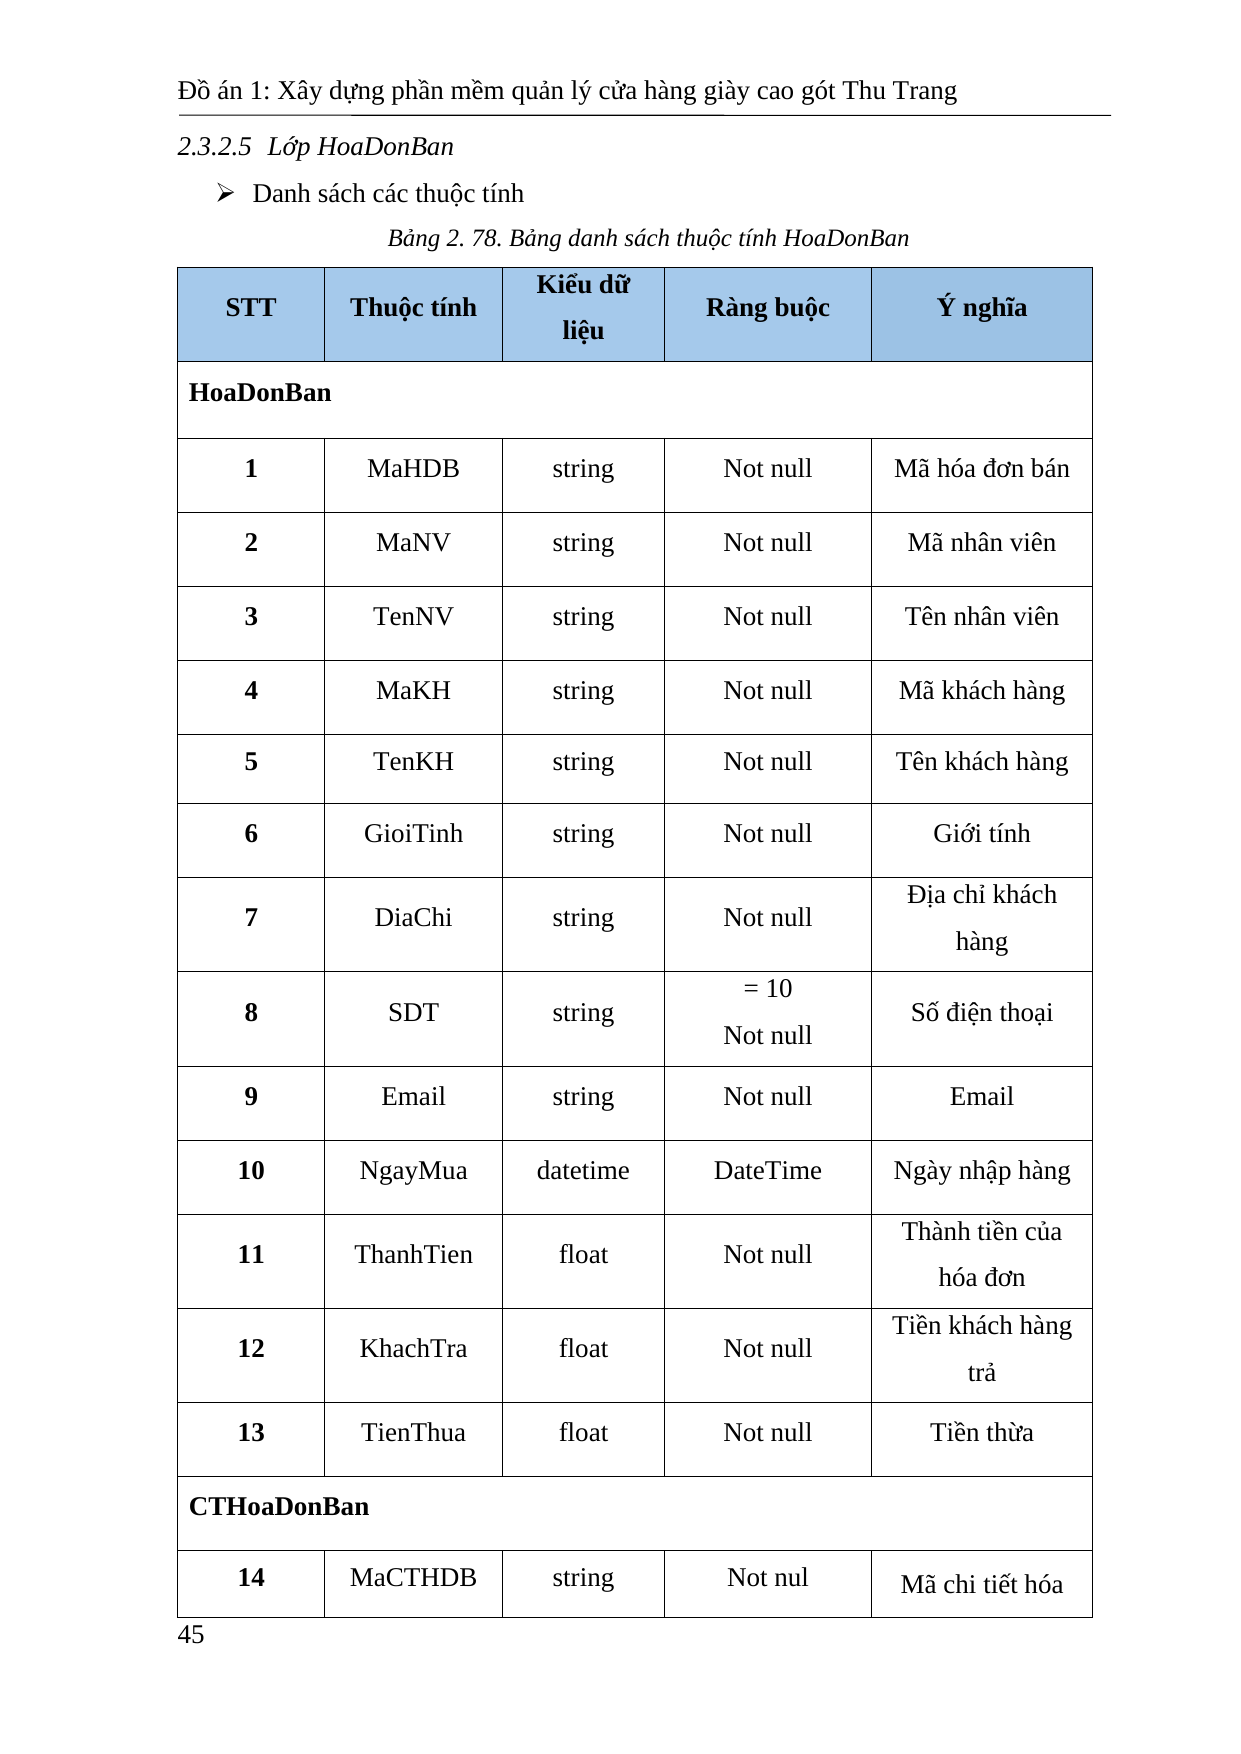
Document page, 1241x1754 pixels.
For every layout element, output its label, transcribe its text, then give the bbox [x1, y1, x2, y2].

table_header Thuộc tính [325, 268, 502, 361]
table_cell Not null [665, 1067, 871, 1139]
table_cell float [503, 1403, 664, 1476]
table_cell 12 [178, 1309, 324, 1402]
table_cell TienThua [325, 1403, 502, 1476]
table_cell 6 [178, 804, 324, 877]
table_cell Tên nhân viên [872, 587, 1092, 660]
table_header Kiểu dữ liệu [503, 268, 664, 361]
table_cell ThanhTien [325, 1215, 502, 1308]
table_cell 2 [178, 513, 324, 586]
table_cell string [503, 804, 664, 877]
table_cell TenNV [325, 587, 502, 660]
table_cell Tiền khách hàng trả [872, 1309, 1092, 1402]
table_cell 4 [178, 661, 324, 734]
table_cell Not null [665, 1403, 871, 1476]
table_cell 11 [178, 1215, 324, 1308]
table_cell 10 [178, 1141, 324, 1213]
table_cell string [503, 587, 664, 660]
table_cell NgayMua [325, 1141, 502, 1213]
table_cell Mã nhân viên [872, 513, 1092, 586]
table_cell Not null [665, 1309, 871, 1402]
table_cell TenKH [325, 735, 502, 803]
table_cell string [503, 1067, 664, 1139]
table_cell Not null [665, 1215, 871, 1308]
table_cell Not null [665, 513, 871, 586]
table_cell HoaDonBan [178, 362, 1092, 438]
table_cell 13 [178, 1403, 324, 1476]
table_cell 5 [178, 735, 324, 803]
table_cell 7 [178, 878, 324, 971]
table_cell MaCTHDB [325, 1551, 502, 1617]
table_cell KhachTra [325, 1309, 502, 1402]
table_cell Not null [665, 661, 871, 734]
table_cell string [503, 439, 664, 512]
table_cell string [503, 1551, 664, 1617]
table_cell Email [325, 1067, 502, 1139]
table_cell DateTime [665, 1141, 871, 1213]
table_cell Số điện thoại [872, 972, 1092, 1066]
table_cell string [503, 735, 664, 803]
table_cell Not null [665, 878, 871, 971]
table_cell Not nul [665, 1551, 871, 1617]
table_cell string [503, 972, 664, 1066]
table_cell 14 [178, 1551, 324, 1617]
table_cell Giới tính [872, 804, 1092, 877]
table_cell Not null [665, 587, 871, 660]
table_cell Mã hóa đơn bán [872, 439, 1092, 512]
table_cell 1 [178, 439, 324, 512]
table_cell Not null [665, 735, 871, 803]
table_cell MaKH [325, 661, 502, 734]
table_cell DiaChi [325, 878, 502, 971]
table_cell datetime [503, 1141, 664, 1213]
text Bảng 2. 78. Bảng danh sách thuộc tính HoaDonBan [177, 223, 1122, 252]
table_cell CTHoaDonBan [178, 1477, 1092, 1550]
table_cell GioiTinh [325, 804, 502, 877]
table_cell Tiền thừa [872, 1403, 1092, 1476]
table_cell MaHDB [325, 439, 502, 512]
table_cell SDT [325, 972, 502, 1066]
table_header STT [178, 268, 324, 361]
table_cell = 10 Not null [665, 972, 871, 1066]
table_cell string [503, 661, 664, 734]
table_cell float [503, 1309, 664, 1402]
table_header Ràng buộc [665, 268, 871, 361]
table_cell 8 [178, 972, 324, 1066]
list Danh sách các thuộc tính [215, 177, 1122, 208]
subtitle Lớp HoaDonBan [177, 130, 1122, 161]
table_cell Ngày nhập hàng [872, 1141, 1092, 1213]
table_cell Địa chỉ khách hàng [872, 878, 1092, 971]
table_cell Email [872, 1067, 1092, 1139]
table_cell Tên khách hàng [872, 735, 1092, 803]
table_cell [872, 1551, 1092, 1617]
table_cell 9 [178, 1067, 324, 1139]
table_cell string [503, 878, 664, 971]
table_cell Not null [665, 439, 871, 512]
table_header Ý nghĩa [872, 268, 1092, 361]
table_cell MaNV [325, 513, 502, 586]
table_cell float [503, 1215, 664, 1308]
table_cell Not null [665, 804, 871, 877]
table_cell Thành tiền của hóa đơn [872, 1215, 1092, 1308]
table_cell Mã khách hàng [872, 661, 1092, 734]
table_cell 3 [178, 587, 324, 660]
table_cell string [503, 513, 664, 586]
